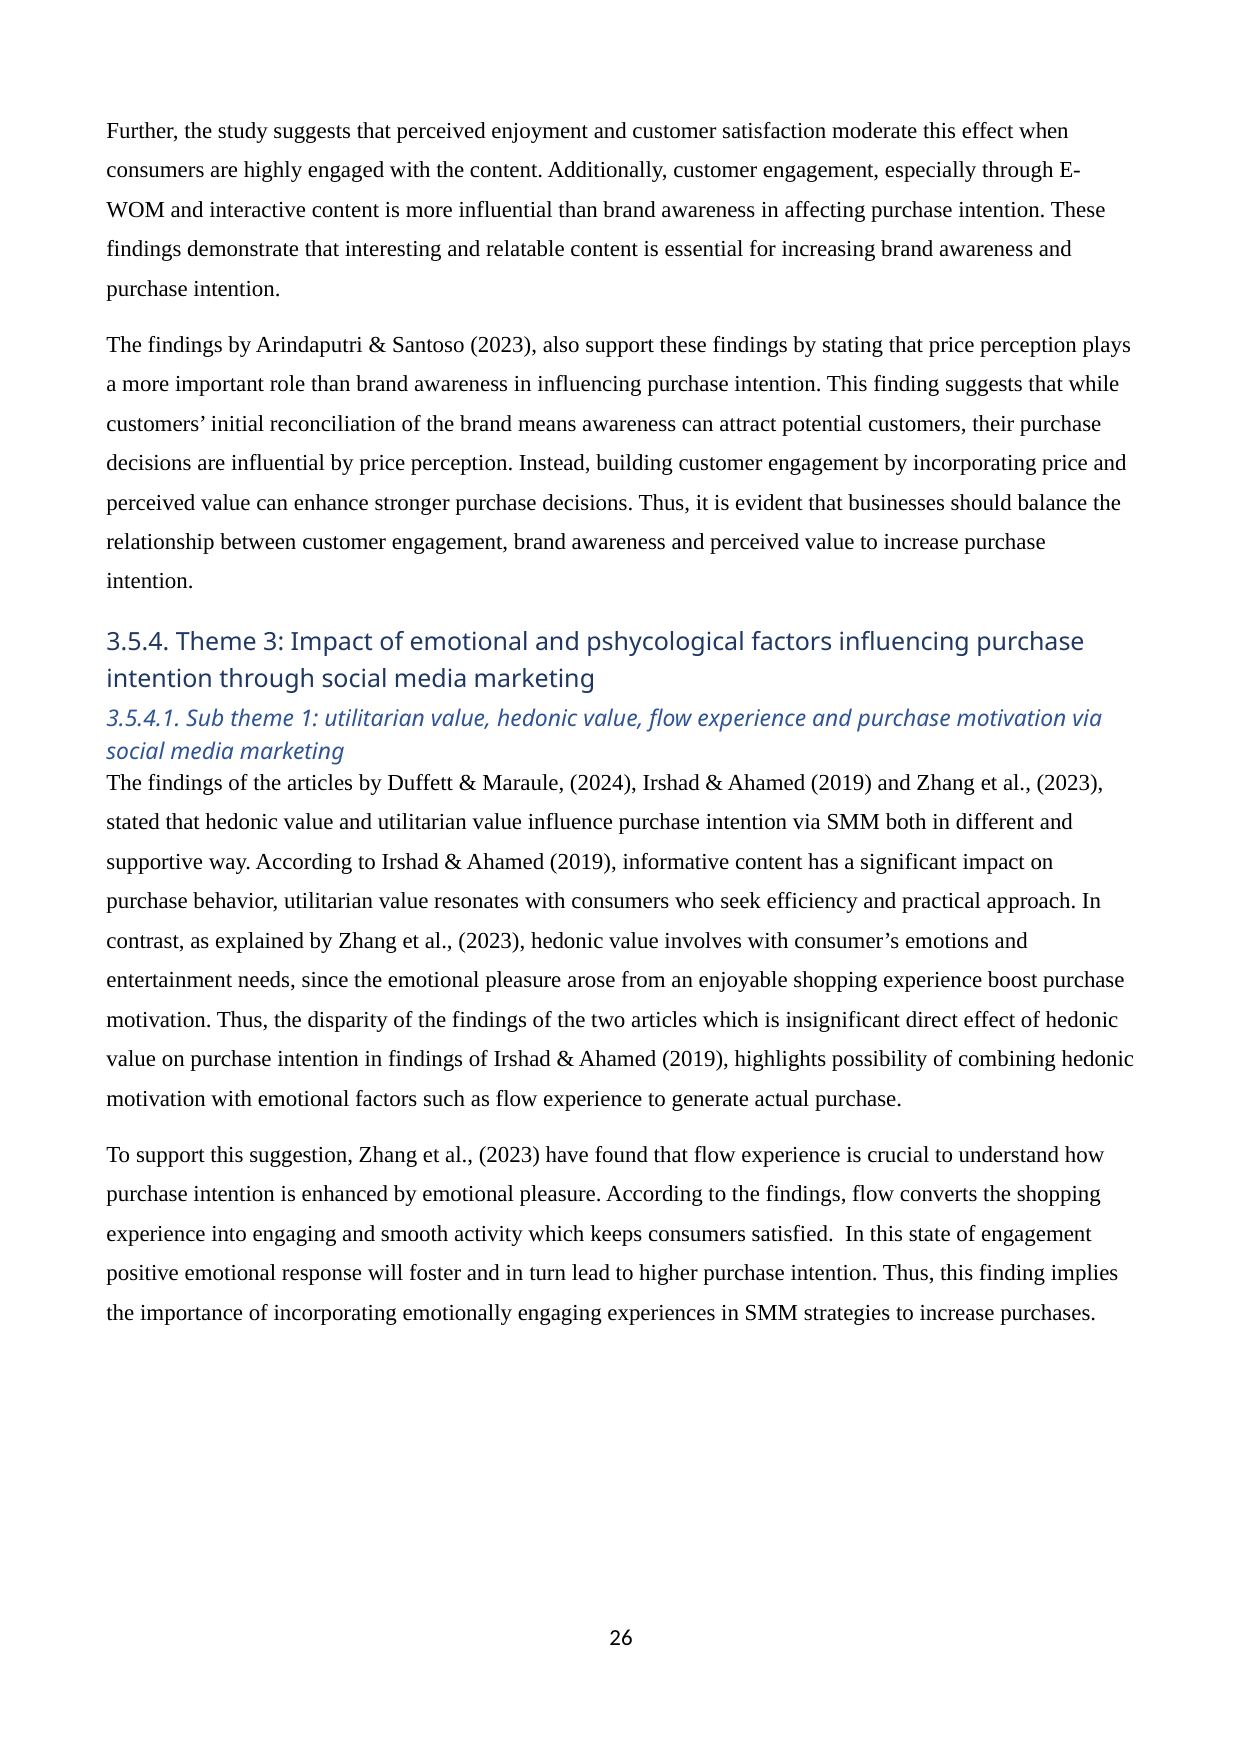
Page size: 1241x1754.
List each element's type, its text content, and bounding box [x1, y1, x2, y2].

subtitle 3.5.4. Theme 3: Impact of emotional and pshycological factors influencing purchase intention through social media marketing [106, 624, 1135, 694]
text Further, the study suggests that perceived enjoyment and customer satisfaction moderate this effect when consumers are highly engaged with the content. Additionally, customer engagement, especially through E-WOM and interactive content is more influential than brand awareness in affecting purchase intention. These findings demonstrate that interesting and relatable content is essential for increasing brand awareness and purchase intention. [106, 117, 1135, 301]
text The findings of the articles by Duffett & Maraule, (2024), Irshad & Ahamed (2019) and Zhang et al., (2023), stated that hedonic value and utilitarian value influence purchase intention via SMM both in different and supportive way. According to Irshad & Ahamed (2019), informative content has a significant impact on purchase behavior, utilitarian value resonates with consumers who seek efficiency and practical approach. In contrast, as explained by Zhang et al., (2023), hedonic value involves with consumer’s emotions and entertainment needs, since the emotional pleasure arose from an enjoyable shopping experience boost purchase motivation. Thus, the disparity of the findings of the two articles which is insignificant direct effect of hedonic value on purchase intention in findings of Irshad & Ahamed (2019), highlights possibility of combining hedonic motivation with emotional factors such as flow experience to generate actual purchase. [106, 769, 1135, 1111]
text The findings by Arindaputri & Santoso (2023), also support these findings by stating that price perception plays a more important role than brand awareness in influencing purchase intention. This finding suggests that while customers’ initial reconciliation of the brand means awareness can attract potential customers, their purchase decisions are influential by price perception. Instead, building customer engagement by incorporating price and perceived value can enhance stronger purchase decisions. Thus, it is evident that businesses should balance the relationship between customer engagement, brand awareness and perceived value to increase purchase intention. [106, 331, 1135, 594]
subtitle 3.5.4.1. Sub theme 1: utilitarian value, hedonic value, flow experience and purchase motivation via social media marketing [106, 701, 1135, 766]
text To support this suggestion, Zhang et al., (2023) have found that flow experience is crucial to understand how purchase intention is enhanced by emotional pleasure. According to the findings, flow converts the shopping experience into engaging and smooth activity which keeps consumers satisfied. In this state of engagement positive emotional response will foster and in turn lead to higher purchase intention. Thus, this finding implies the importance of incorporating emotionally engaging experiences in SMM strategies to increase purchases. [106, 1141, 1135, 1325]
